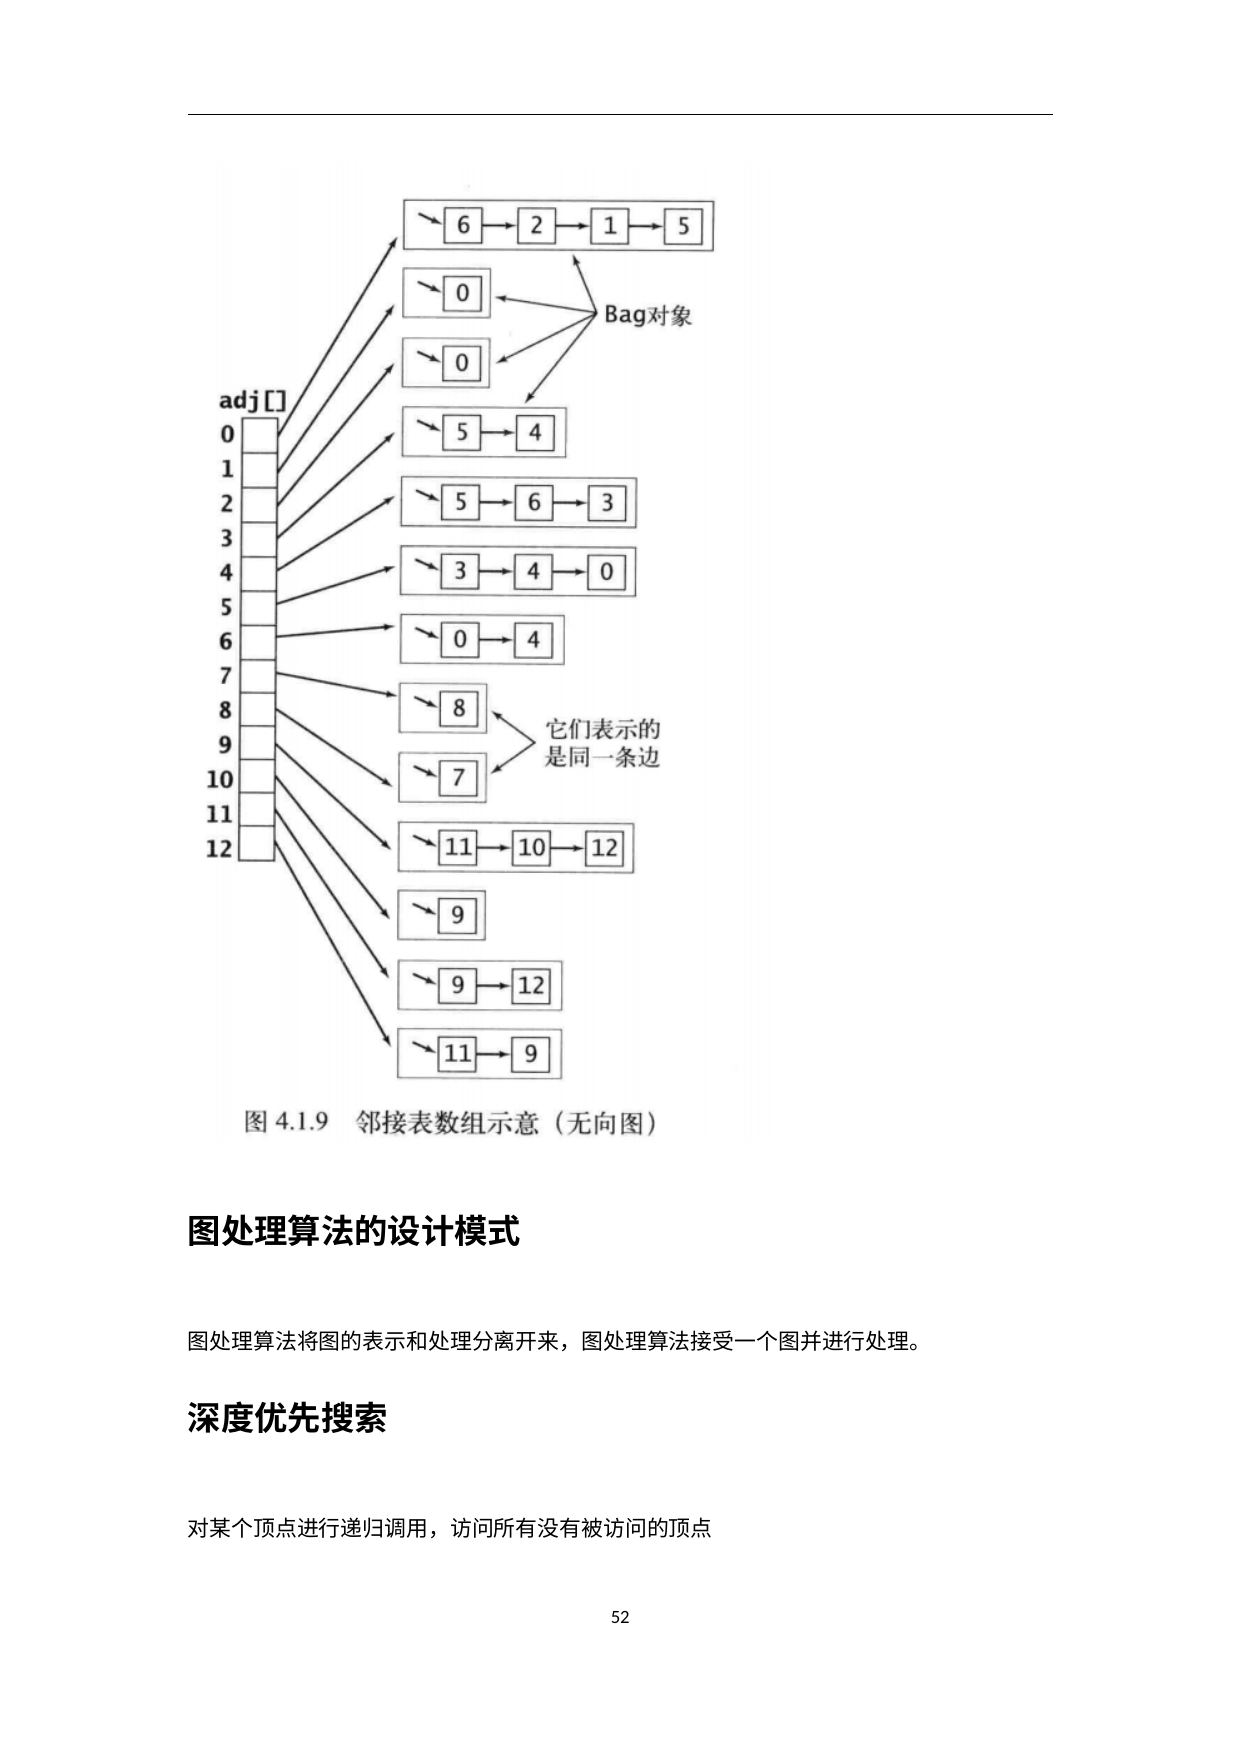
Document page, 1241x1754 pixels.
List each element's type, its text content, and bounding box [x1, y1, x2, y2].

picture [187, 162, 779, 1142]
subtitle 图处理算法的设计模式 [187, 1197, 1053, 1262]
text 图处理算法将图的表示和处理分离开来，图处理算法接受一个图并进行处理。 [187, 1324, 1053, 1356]
text 对某个顶点进行递归调用，访问所有没有被访问的顶点 [187, 1511, 1053, 1543]
subtitle 深度优先搜索 [187, 1383, 1053, 1448]
